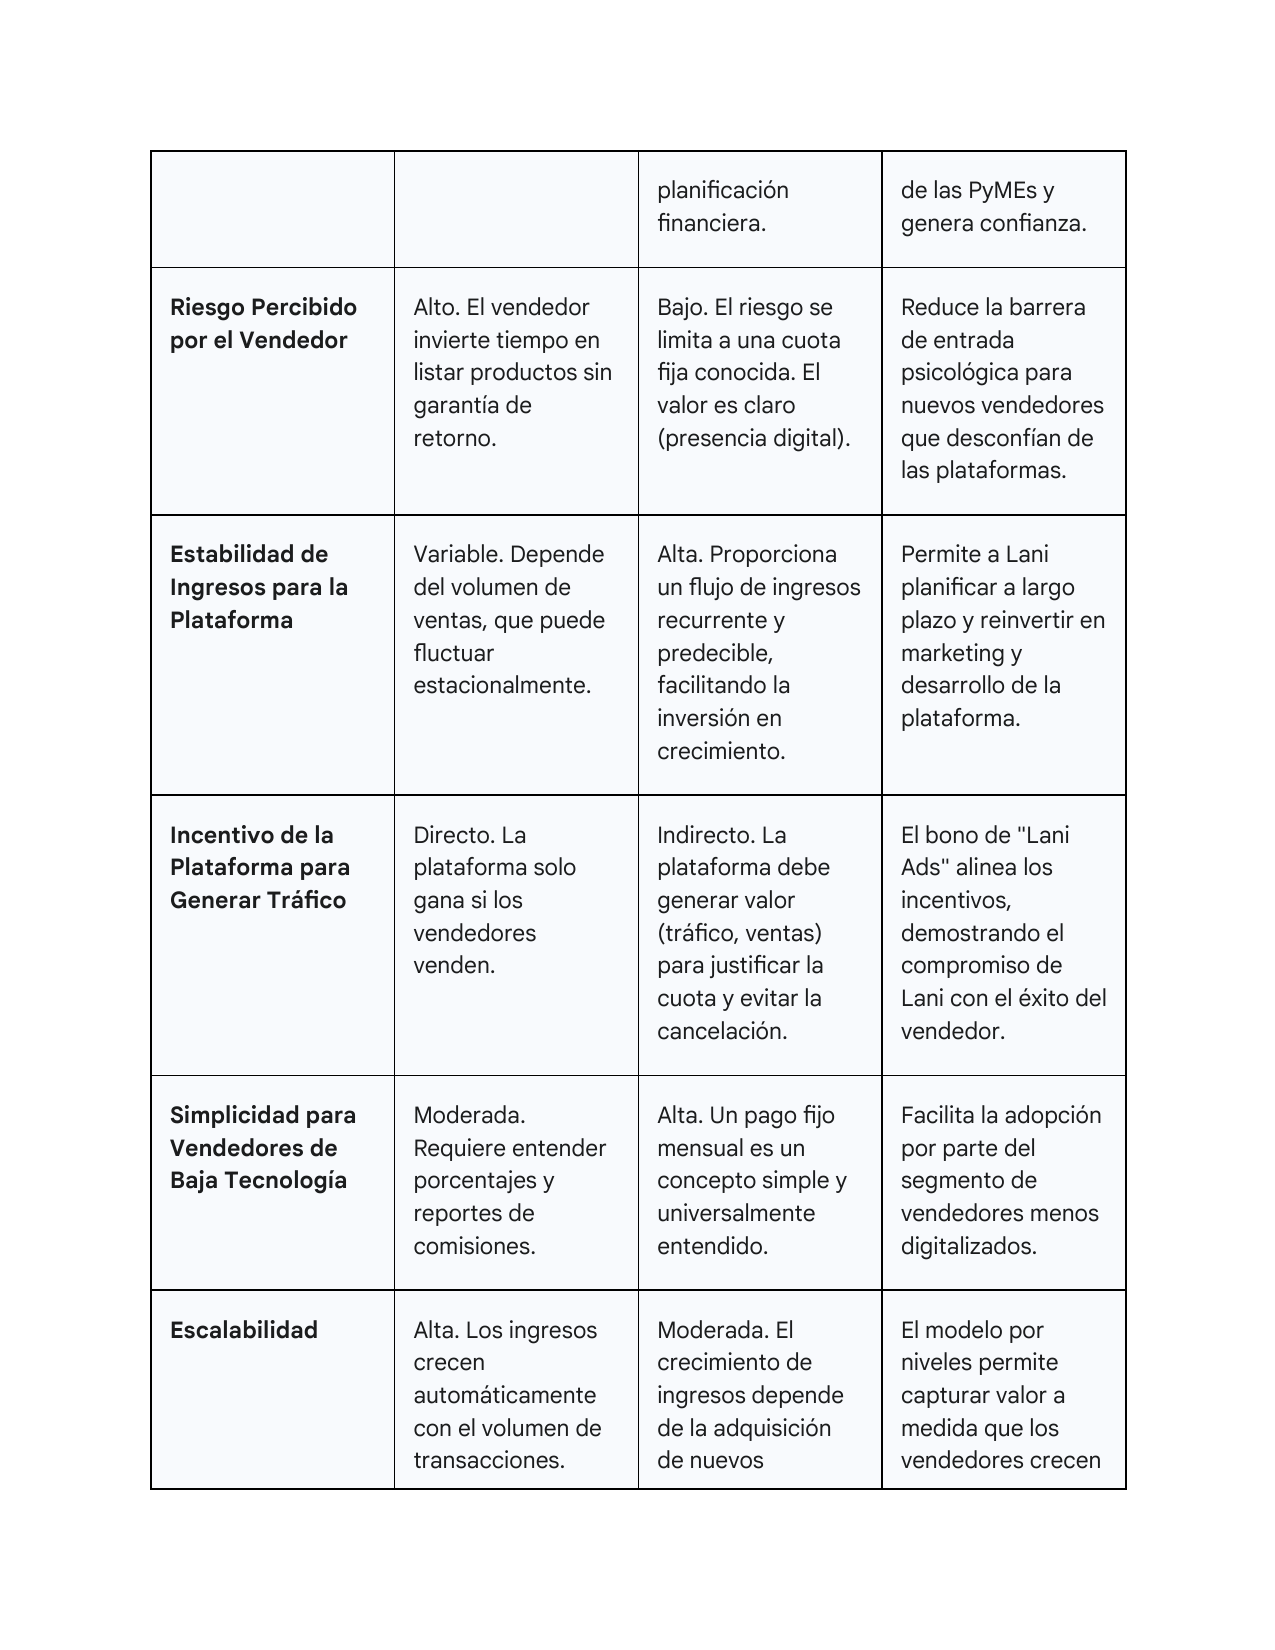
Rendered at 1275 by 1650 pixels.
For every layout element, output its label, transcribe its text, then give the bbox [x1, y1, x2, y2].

table_cell Reduce la barrera de entrada psicológica para nuevos vendedores que desconfían de las plataformas. [883, 268, 1125, 514]
table_cell Bajo. El riesgo se limita a una cuota fija conocida. El valor es claro (presencia digital). [639, 268, 881, 514]
table_cell El bono de "Lani Ads" alinea los incentivos, demostrando el compromiso de Lani con el éxito del vendedor. [883, 796, 1125, 1074]
table_cell Alta. Un pago fijo mensual es un concepto simple y universalmente entendido. [639, 1076, 881, 1289]
table_cell Alto. El vendedor invierte tiempo en listar productos sin garantía de retorno. [395, 268, 638, 514]
table_cell Variable. Depende del volumen de ventas, que puede fluctuar estacionalmente. [395, 516, 638, 794]
table_cell Escalabilidad [152, 1291, 394, 1488]
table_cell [883, 152, 1125, 267]
table_cell Riesgo Percibido por el Vendedor [152, 268, 394, 514]
table_cell Directo. La plataforma solo gana si los vendedores venden. [395, 796, 638, 1074]
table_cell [395, 152, 638, 267]
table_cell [395, 1291, 638, 1488]
table_cell Facilita la adopción por parte del segmento de vendedores menos digitalizados. [883, 1076, 1125, 1289]
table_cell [639, 152, 881, 267]
table_cell Indirecto. La plataforma debe generar valor (tráfico, ventas) para justificar la cuota y evitar la cancelación. [639, 796, 881, 1074]
table_cell Incentivo de la Plataforma para Generar Tráfico [152, 796, 394, 1074]
table_cell Moderada. Requiere entender porcentajes y reportes de comisiones. [395, 1076, 638, 1289]
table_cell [639, 1291, 881, 1488]
table_cell Simplicidad para Vendedores de Baja Tecnología [152, 1076, 394, 1289]
table_cell Estabilidad de Ingresos para la Plataforma [152, 516, 394, 794]
table_cell Permite a Lani planificar a largo plazo y reinvertir en marketing y desarrollo de la plataforma. [883, 516, 1125, 794]
table_cell Alta. Proporciona un flujo de ingresos recurrente y predecible, facilitando la inversión en crecimiento. [639, 516, 881, 794]
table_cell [152, 152, 394, 267]
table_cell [883, 1291, 1125, 1488]
